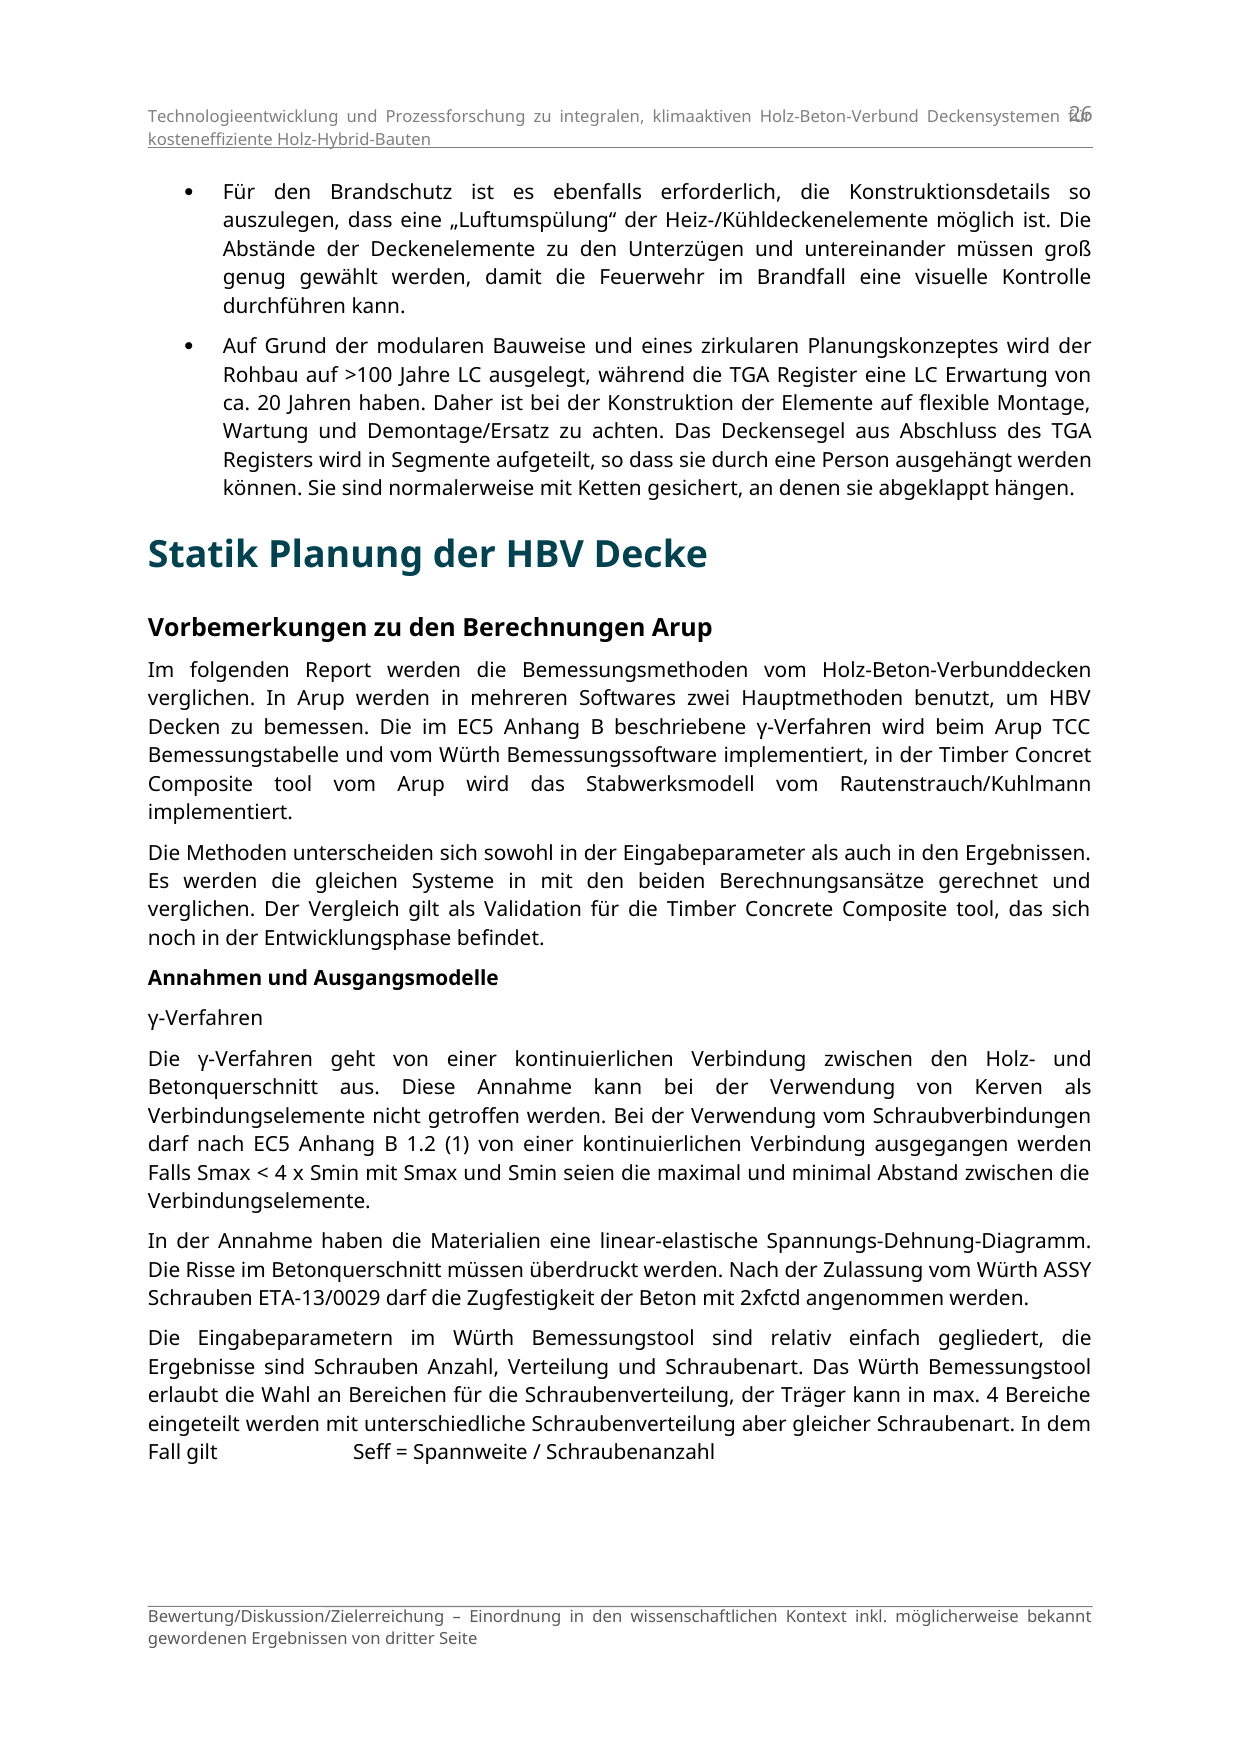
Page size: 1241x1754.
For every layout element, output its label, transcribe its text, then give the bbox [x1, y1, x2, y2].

list Für den Brandschutz ist es ebenfalls erforderlich, die Konstruktionsdetails so auszulegen, dass eine „Luftumspülung“ der Heiz-/Kühldeckenelemente möglich ist. Die Abstände der Deckenelemente zu den Unterzügen und untereinander müssen groß genug gewählt werden, damit die Feuerwehr im Brandfall eine visuelle Kontrolle durchführen kann. [185, 177, 1092, 319]
text Die Methoden unterscheiden sich sowohl in der Eingabeparameter als auch in den Ergebnissen. Es werden die gleichen Systeme in mit den beiden Berechnungsansätze gerechnet und verglichen. Der Vergleich gilt als Validation für die Timber Concrete Composite tool, das sich noch in der Entwicklungsphase befindet. [148, 838, 1092, 951]
text Im folgenden Report werden die Bemessungsmethoden vom Holz-Beton-Verbunddecken verglichen. In Arup werden in mehreren Softwares zwei Hauptmethoden benutzt, um HBV Decken zu bemessen. Die im EC5 Anhang B beschriebene γ-Verfahren wird beim Arup TCC Bemessungstabelle und vom Würth Bemessungssoftware implementiert, in der Timber Concret Composite tool vom Arup wird das Stabwerksmodell vom Rautenstrauch/Kuhlmann implementiert. [148, 655, 1092, 826]
list Auf Grund der modularen Bauweise und eines zirkularen Planungskonzeptes wird der Rohbau auf >100 Jahre LC ausgelegt, während die TGA Register eine LC Erwartung von ca. 20 Jahren haben. Daher ist bei der Konstruktion der Elemente auf flexible Montage, Wartung und Demontage/Ersatz zu achten. Das Deckensegel aus Abschluss des TGA Registers wird in Segmente aufgeteilt, so dass sie durch eine Person ausgehängt werden können. Sie sind normalerweise mit Ketten gesichert, an denen sie abgeklappt hängen. [185, 331, 1092, 502]
text Die Eingabeparametern im Würth Bemessungstool sind relativ einfach gegliedert, die Ergebnisse sind Schrauben Anzahl, Verteilung und Schraubenart. Das Würth Bemessungstool erlaubt die Wahl an Bereichen für die Schraubenverteilung, der Träger kann in max. 4 Bereiche eingeteilt werden mit unterschiedliche Schraubenverteilung aber gleicher Schraubenart. In dem Fall gilt Seff = Spannweite / Schraubenanzahl [148, 1323, 1092, 1466]
subtitle Statik Planung der HBV Decke [148, 527, 1092, 578]
text In der Annahme haben die Materialien eine linear-elastische Spannungs-Dehnung-Diagramm. Die Risse im Betonquerschnitt müssen überdruckt werden. Nach der Zulassung vom Würth ASSY Schrauben ETA-13/0029 darf die Zugfestigkeit der Beton mit 2xfctd angenommen werden. [148, 1226, 1092, 1312]
text Die γ-Verfahren geht von einer kontinuierlichen Verbindung zwischen den Holz- und Betonquerschnitt aus. Diese Annahme kann bei der Verwendung von Kerven als Verbindungselemente nicht getroffen werden. Bei der Verwendung vom Schraubverbindungen darf nach EC5 Anhang B 1.2 (1) von einer kontinuierlichen Verbindung ausgegangen werden Falls Smax < 4 x Smin mit Smax und Smin seien die maximal und minimal Abstand zwischen die Verbindungselemente. [148, 1044, 1092, 1214]
text Annahmen und Ausgangsmodelle [148, 963, 1092, 992]
text Vorbemerkungen zu den Berechnungen Arup [148, 609, 1092, 643]
text γ-Verfahren [148, 1003, 1092, 1032]
